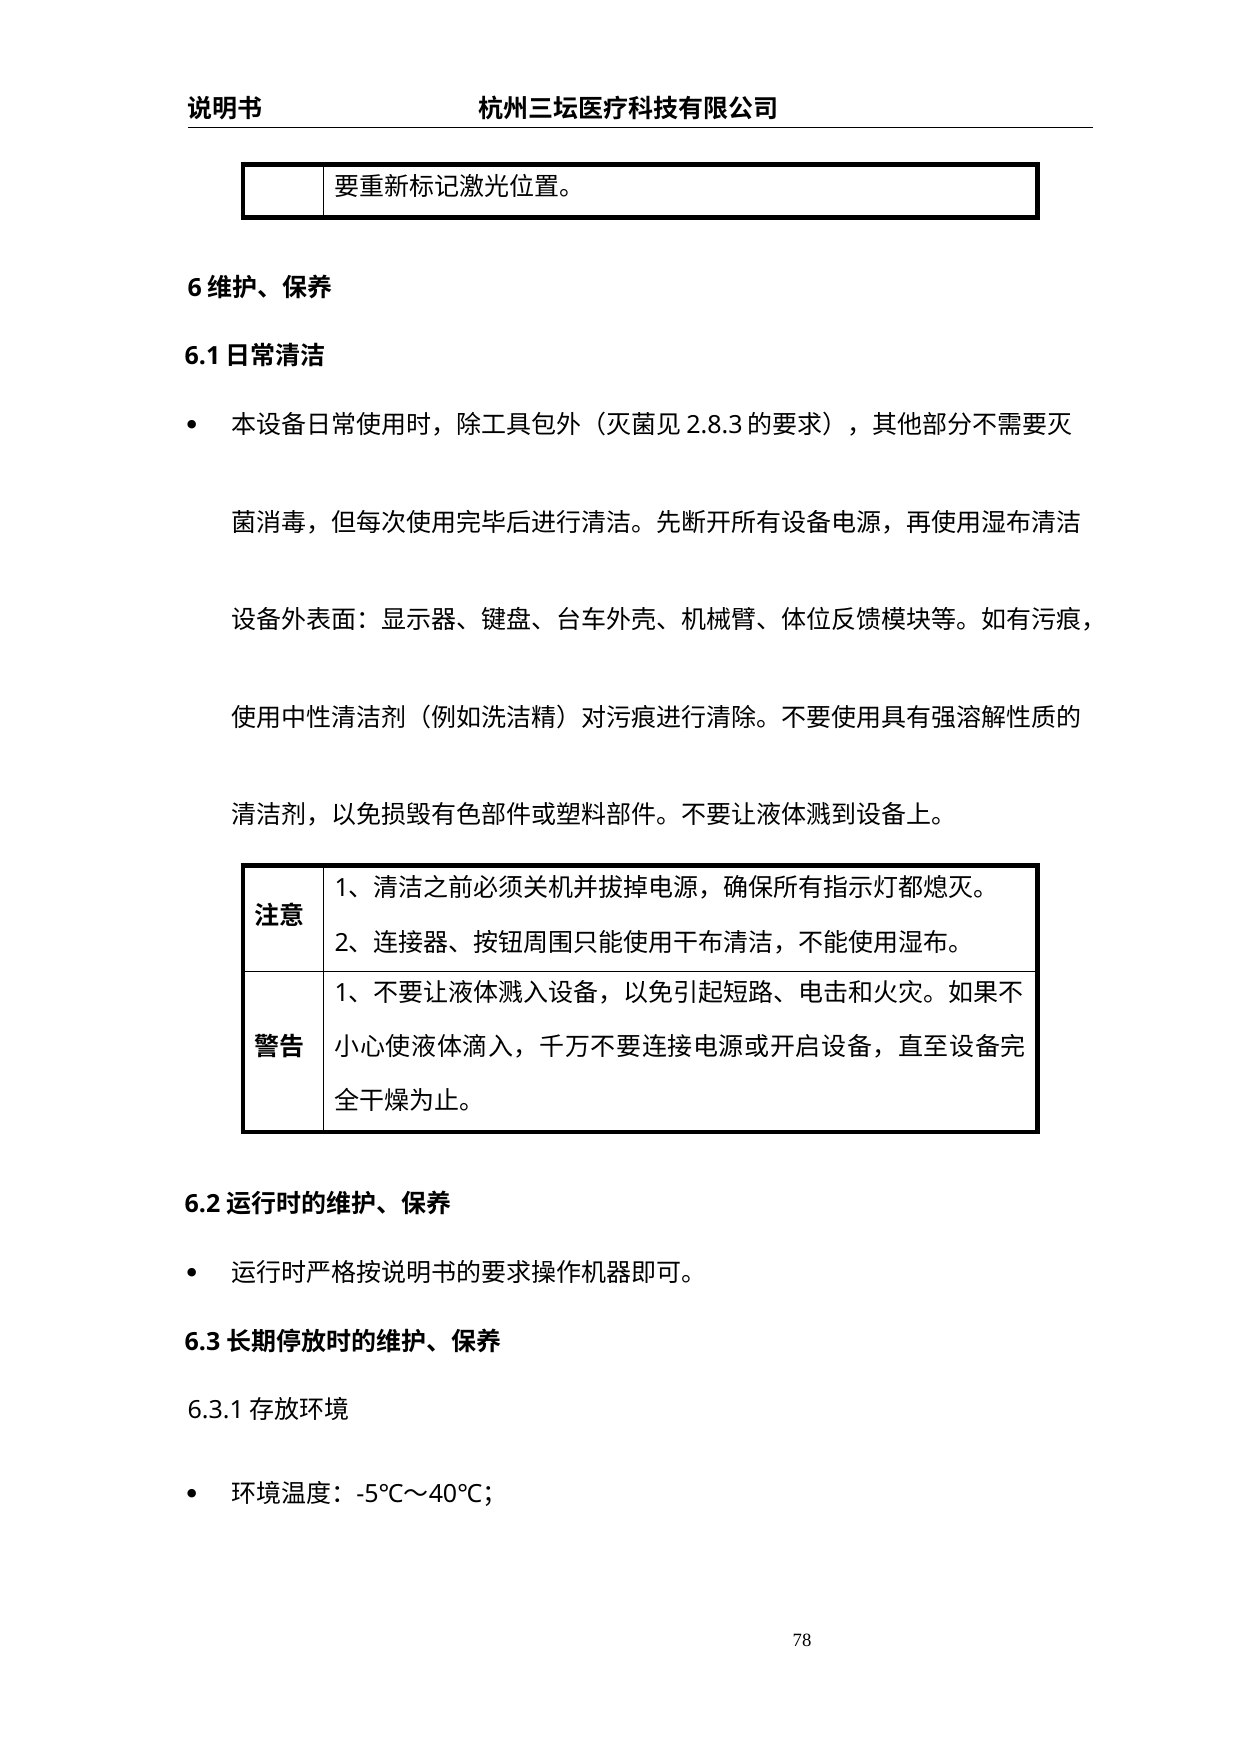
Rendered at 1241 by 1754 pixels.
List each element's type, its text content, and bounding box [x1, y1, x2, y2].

subtitle 6.1日常清洁 [184, 336, 1071, 372]
subtitle 6.3 长期停放时的维护、保养 [184, 1321, 1071, 1357]
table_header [324, 167, 1035, 215]
table_header 注意 [245, 868, 323, 971]
list 运行时严格按说明书的要求操作机器即可。 [187, 1238, 1093, 1303]
table_header 1、清洁之前必须关机并拔掉电源，确保所有指示灯都熄灭。 2、连接器、按钮周围只能使用干布清洁，不能使用湿布。 [324, 868, 1035, 971]
list 本设备日常使用时，除工具包外（灭菌见2.8.3的要求），其他部分不需要灭菌消毒，但每次使用完毕后进行清洁。先断开所有设备电源，再使用湿布清洁设备外表面：显示器、键盘、台车外壳、机械臂、体位反馈模块等。如有污痕，使用中性清洁剂（例如洗洁精）对污痕进行清除。不要使用具有强溶解性质的清洁剂，以免损毁有色部件或塑料部件。不要让液体溅到设备上。 [187, 390, 1093, 845]
table_cell 警告 [245, 972, 323, 1129]
subtitle 6.2 运行时的维护、保养 [184, 1184, 1071, 1220]
subtitle 6维护、保养 [187, 253, 1071, 318]
text 6.3.1存放环境 [187, 1376, 1071, 1441]
table_cell 1、不要让液体溅入设备，以免引起短路、电击和火灾。如果不小心使液体滴入，千万不要连接电源或开启设备，直至设备完全干燥为止。 [324, 972, 1035, 1129]
list 环境温度：-5℃～40℃； [187, 1459, 1093, 1524]
table_header 注意 [245, 167, 323, 215]
